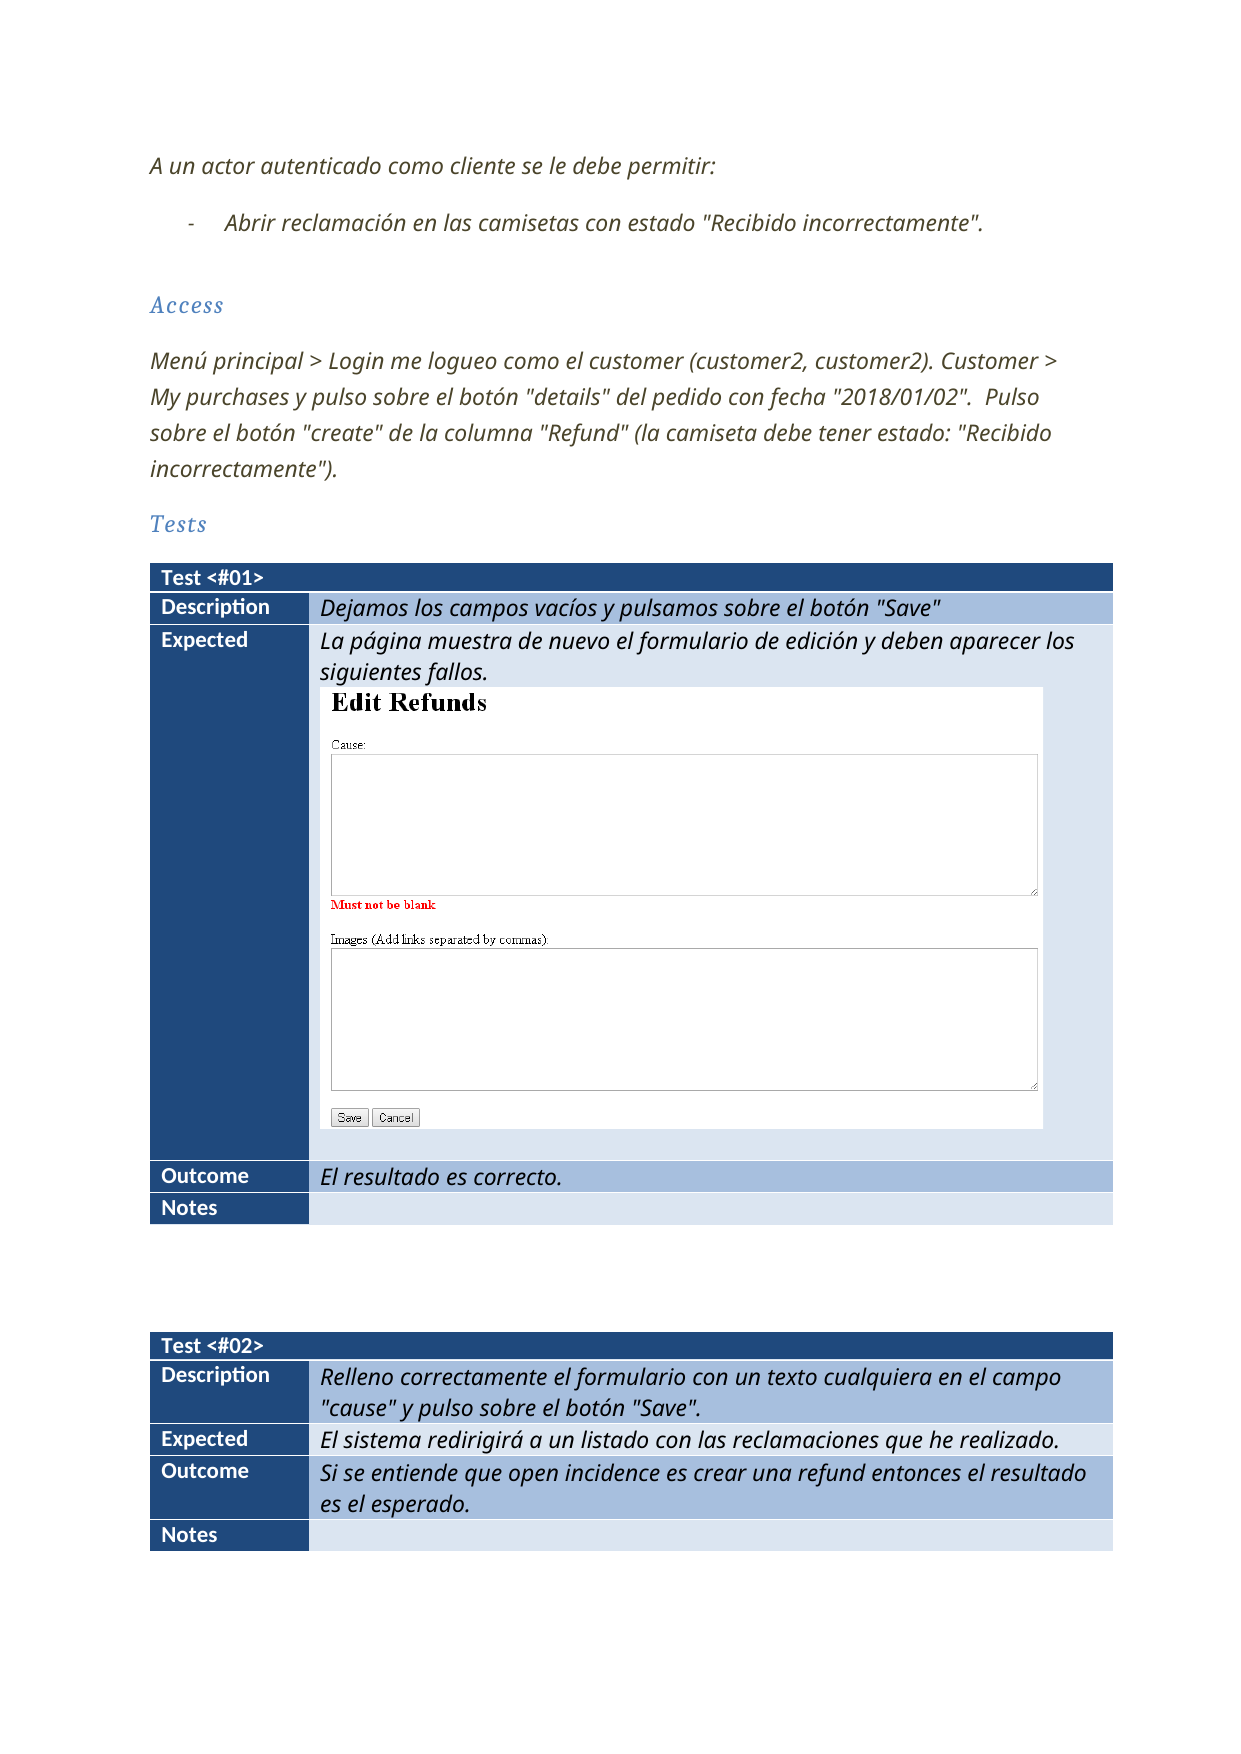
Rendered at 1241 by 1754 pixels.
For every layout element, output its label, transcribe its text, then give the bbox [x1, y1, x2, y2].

table_cell Description [150, 593, 309, 624]
table_cell Relleno correctamente el formulario con un texto cualquiera en el campo "cause" y pulso sobre el botón "Save". [309, 1361, 1113, 1423]
subtitle Access [150, 291, 1090, 320]
picture [320, 687, 1044, 1129]
table_cell [309, 1193, 1113, 1224]
table_header Test <#02> [150, 1332, 1113, 1359]
table_cell Dejamos los campos vacíos y pulsamos sobre el botón "Save" [309, 593, 1113, 624]
table_cell La página muestra de nuevo el formulario de edición y deben aparecer los siguientes fallos. [309, 625, 1113, 1160]
table_cell Notes [150, 1520, 309, 1551]
table_cell [309, 1520, 1113, 1551]
table_cell Description [150, 1361, 309, 1423]
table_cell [309, 1424, 1113, 1455]
subtitle A un actor autenticado como cliente se le debe permitir: [150, 150, 1090, 181]
subtitle Tests [150, 509, 1090, 538]
table_cell Si se entiende que open incidence es crear una refund entonces el resultado es el esperado. [309, 1456, 1113, 1519]
table_cell Expected [150, 625, 309, 1160]
list Abrir reclamación en las camisetas con estado "Recibido incorrectamente". [187, 207, 1090, 238]
table_cell Notes [150, 1193, 309, 1224]
table_cell Outcome [150, 1161, 309, 1192]
table_cell Outcome [150, 1456, 309, 1519]
table_cell El resultado es correcto. [309, 1161, 1113, 1192]
table_cell Expected [150, 1424, 309, 1455]
table_header Test <#01> [150, 563, 1113, 591]
text Menú principal > Login me logueo como el customer (customer2, customer2). Customer > My purchases y pulso sobre el botón "details" del pedido con fecha "2018/01/02". Pulso sobre el botón "create" de la columna "Refund" (la camiseta debe tener estado: "Recibido incorrectamente"). [150, 345, 1090, 484]
